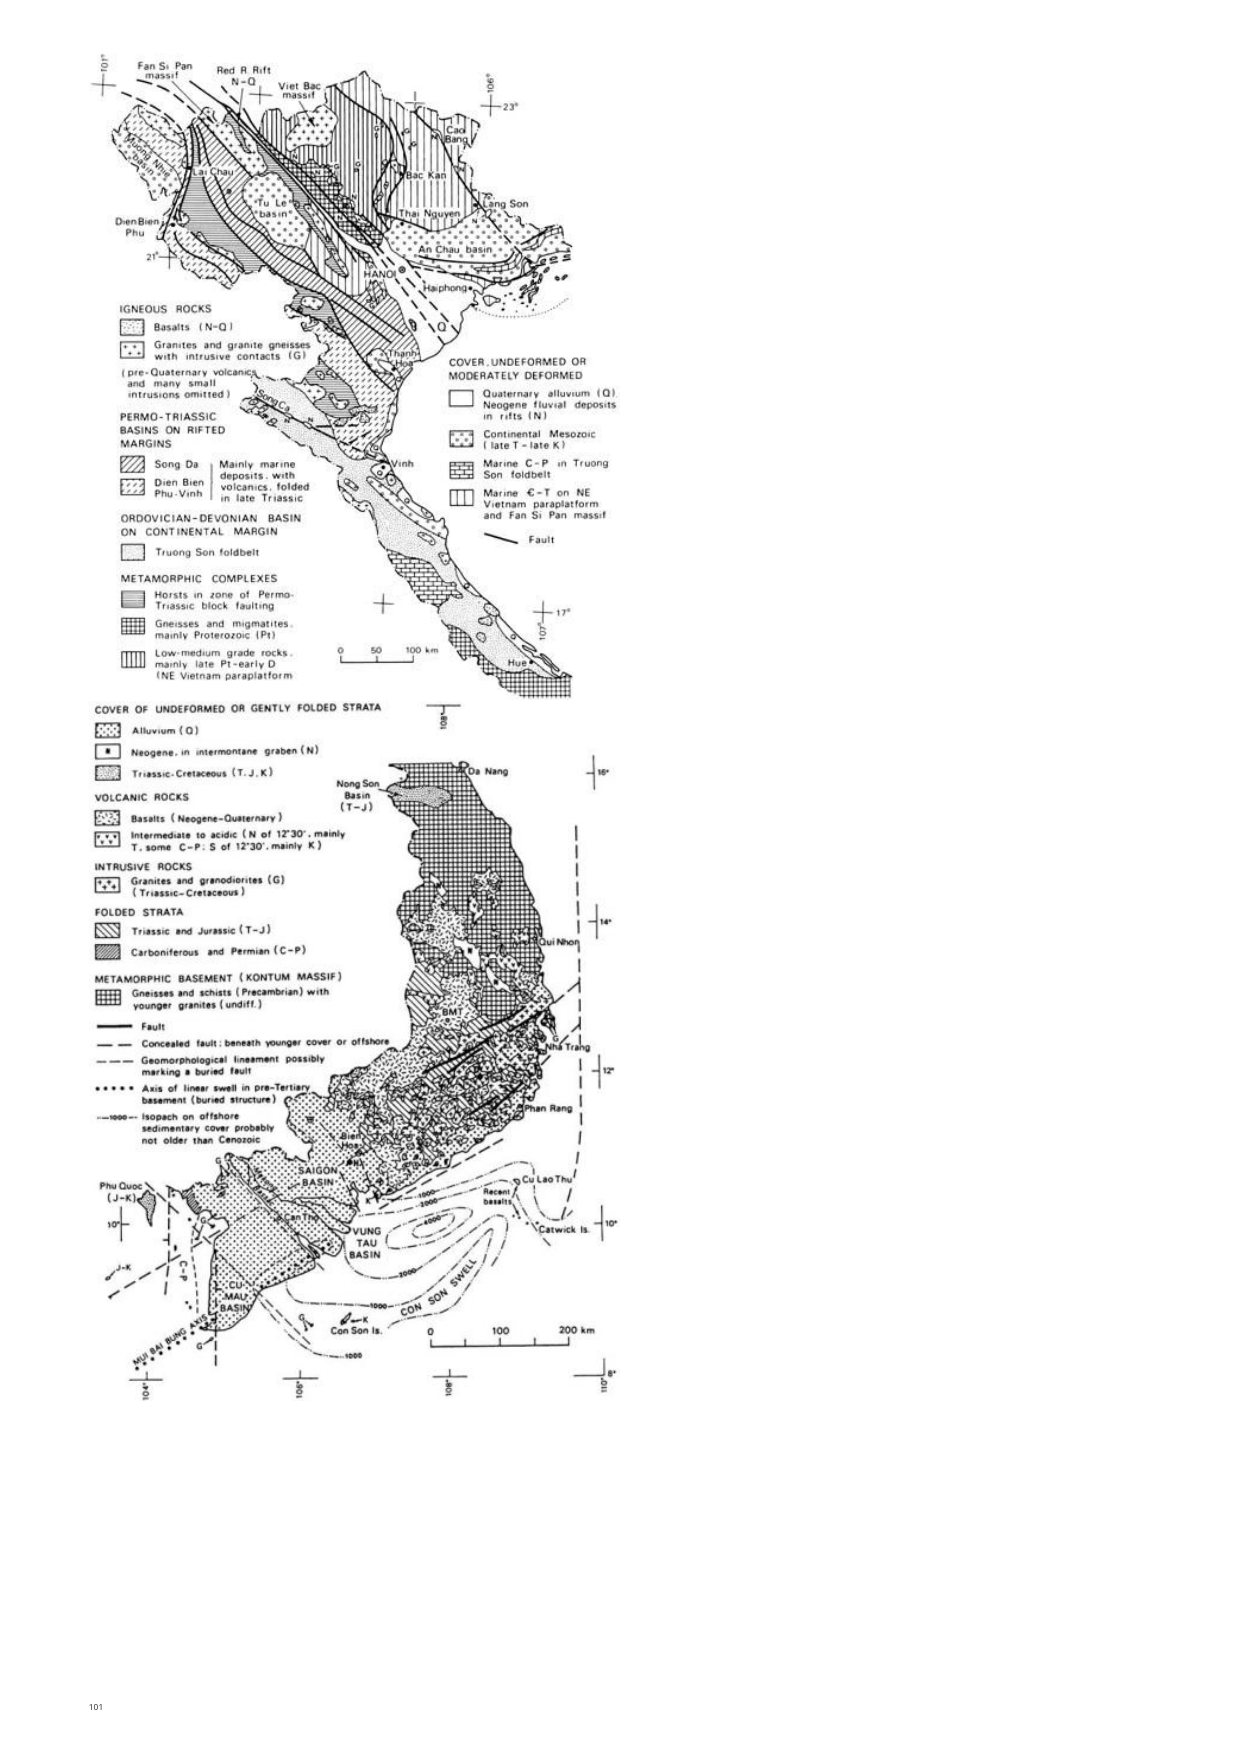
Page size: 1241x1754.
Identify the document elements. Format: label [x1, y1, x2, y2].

picture [88, 44, 621, 1401]
